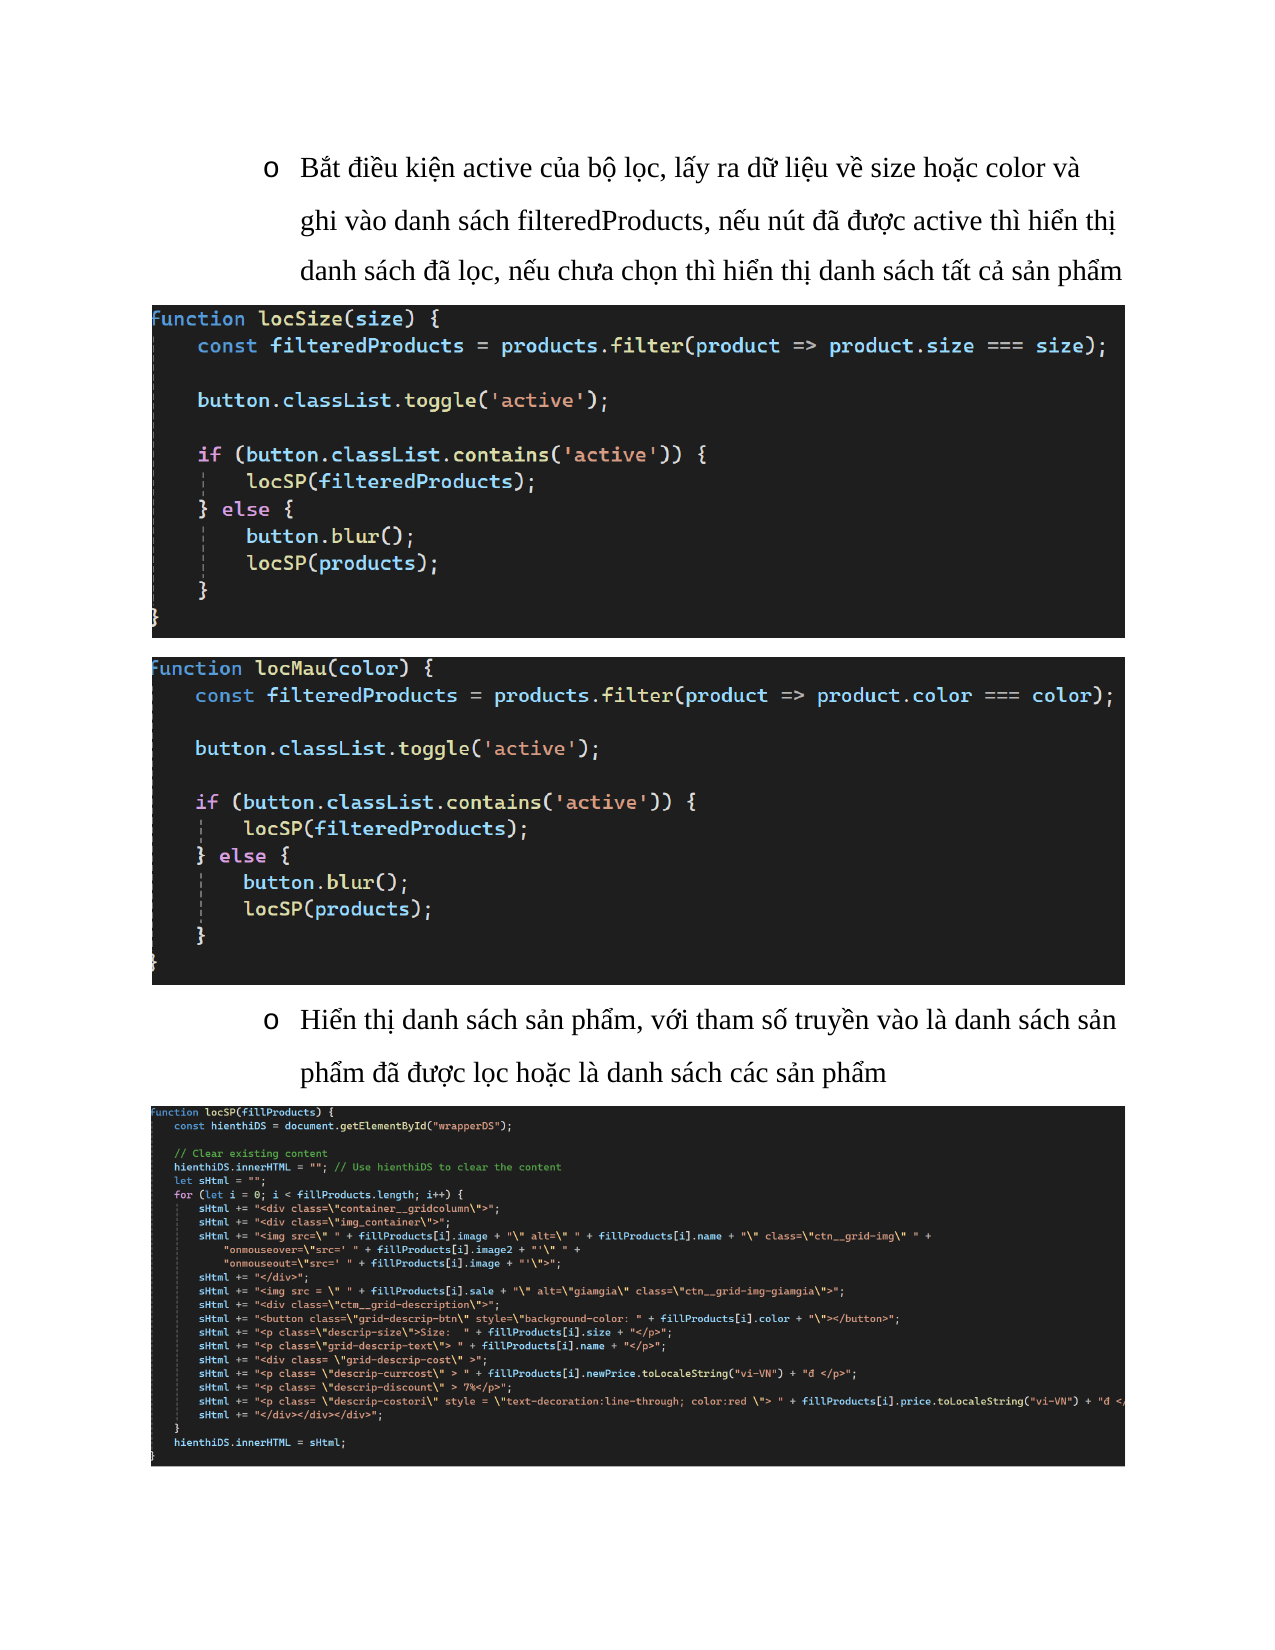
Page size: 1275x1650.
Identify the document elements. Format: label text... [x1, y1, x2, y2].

list Bắt điều kiện active của bộ lọc, lấy ra dữ liệu về size hoặc color và ghi vào danh sách filteredProducts, nếu nút đã được active thì hiển thị danh sách đã lọc, nếu chưa chọn thì hiển thị danh sách tất cả sản phẩm [262, 150, 1125, 287]
picture [150, 1105, 1125, 1467]
picture [150, 655, 1125, 986]
picture [150, 303, 1125, 639]
list Hiển thị danh sách sản phẩm, với tham số truyền vào là danh sách sản phẩm đã được lọc hoặc là danh sách các sản phẩm [262, 1002, 1125, 1088]
